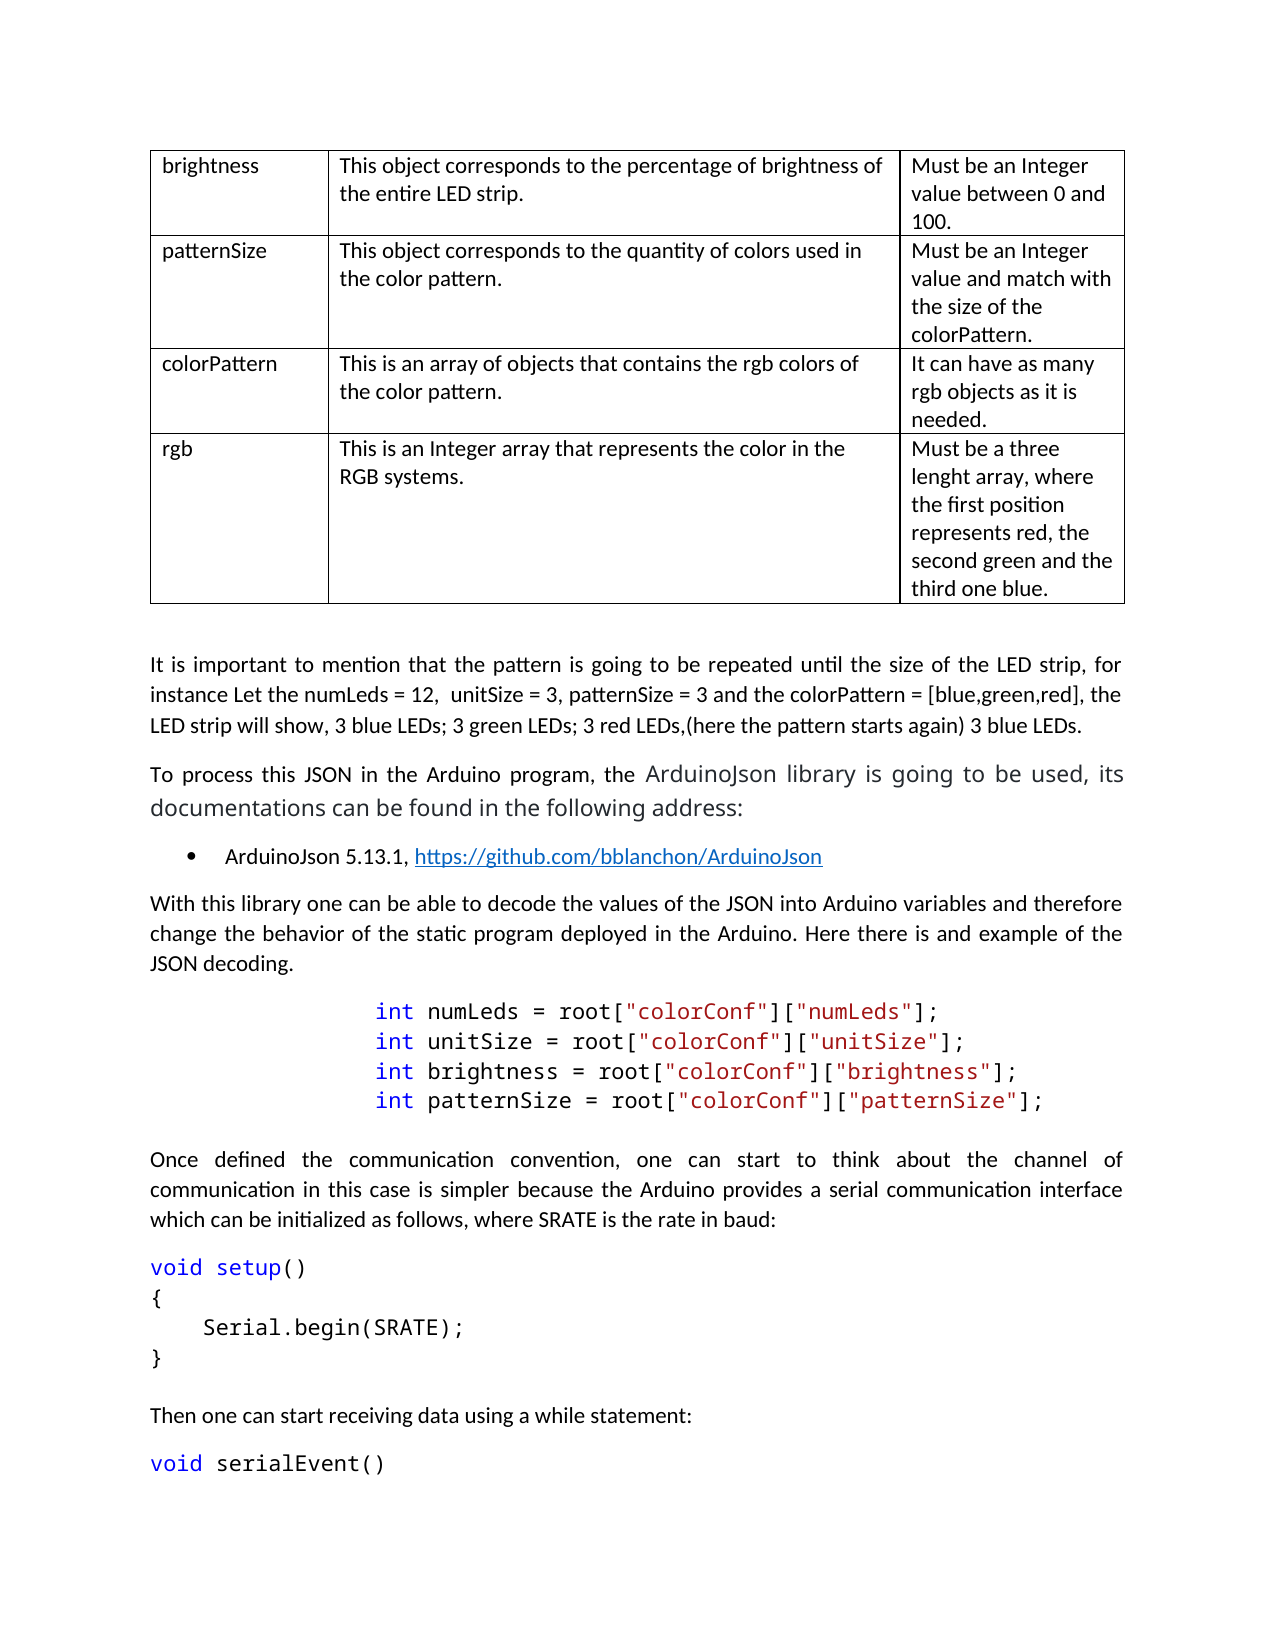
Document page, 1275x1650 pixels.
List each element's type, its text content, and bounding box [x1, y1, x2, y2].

table_cell rgb [151, 434, 328, 602]
table_cell brightness [151, 151, 328, 235]
text Then one can start receiving data using a while statement: [150, 1401, 1125, 1429]
table_cell This object corresponds to the quantity of colors used in the color pattern. [329, 236, 899, 348]
text Once defined the communication convention, one can start to think about the channel of communication in this case is simpler because the Arduino provides a serial communication interface which can be initialized as follows, where SRATE is the rate in baud: [150, 1145, 1125, 1233]
text With this library one can be able to decode the values of the JSON into Arduino variables and therefore change the behavior of the static program deployed in the Arduino. Here there is and example of the JSON decoding. [150, 889, 1125, 977]
text int numLeds = root["colorConf"]["numLeds"]; [375, 996, 1125, 1026]
table_cell This object corresponds to the percentage of brightness of the entire LED strip. [329, 151, 899, 235]
text int patternSize = root["colorConf"]["patternSize"]; [375, 1085, 1125, 1115]
text Serial.begin(SRATE); [150, 1312, 1125, 1342]
table_cell It can have as many rgb objects as it is needed. [901, 349, 1124, 433]
table_cell patternSize [151, 236, 328, 348]
text int brightness = root["colorConf"]["brightness"]; [375, 1056, 1125, 1085]
table_cell Must be a three lenght array, where the first position represents red, the second green and the third one blue. [901, 434, 1124, 602]
text void serialEvent() [150, 1448, 1125, 1478]
text To process this JSON in the Arduino program, the ArduinoJson library is going to be used, its documentations can be found in the following address: [150, 758, 1125, 823]
table_cell colorPattern [151, 349, 328, 433]
text { [150, 1282, 1125, 1312]
table_cell This is an Integer array that represents the color in the RGB systems. [329, 434, 899, 602]
text } [150, 1342, 1125, 1371]
text It is important to mention that the pattern is going to be repeated until the size of the LED strip, for instance Let the numLeds = 12, unitSize = 3, patternSize = 3 and the colorPattern = [blue,green,red], the LED strip will show, 3 blue LEDs; 3 green LEDs; 3 red LEDs,(here the pattern starts again) 3 blue LEDs. [150, 650, 1125, 739]
list ArduinoJson 5.13.1, https://github.com/bblanchon/ArduinoJson [187, 842, 1125, 870]
table_cell Must be an Integer value between 0 and 100. [901, 151, 1124, 235]
table_cell This is an array of objects that contains the rgb colors of the color pattern. [329, 349, 899, 433]
table_cell Must be an Integer value and match with the size of the colorPattern. [901, 236, 1124, 348]
text int unitSize = root["colorConf"]["unitSize"]; [375, 1026, 1125, 1056]
text void setup() [150, 1252, 1125, 1282]
